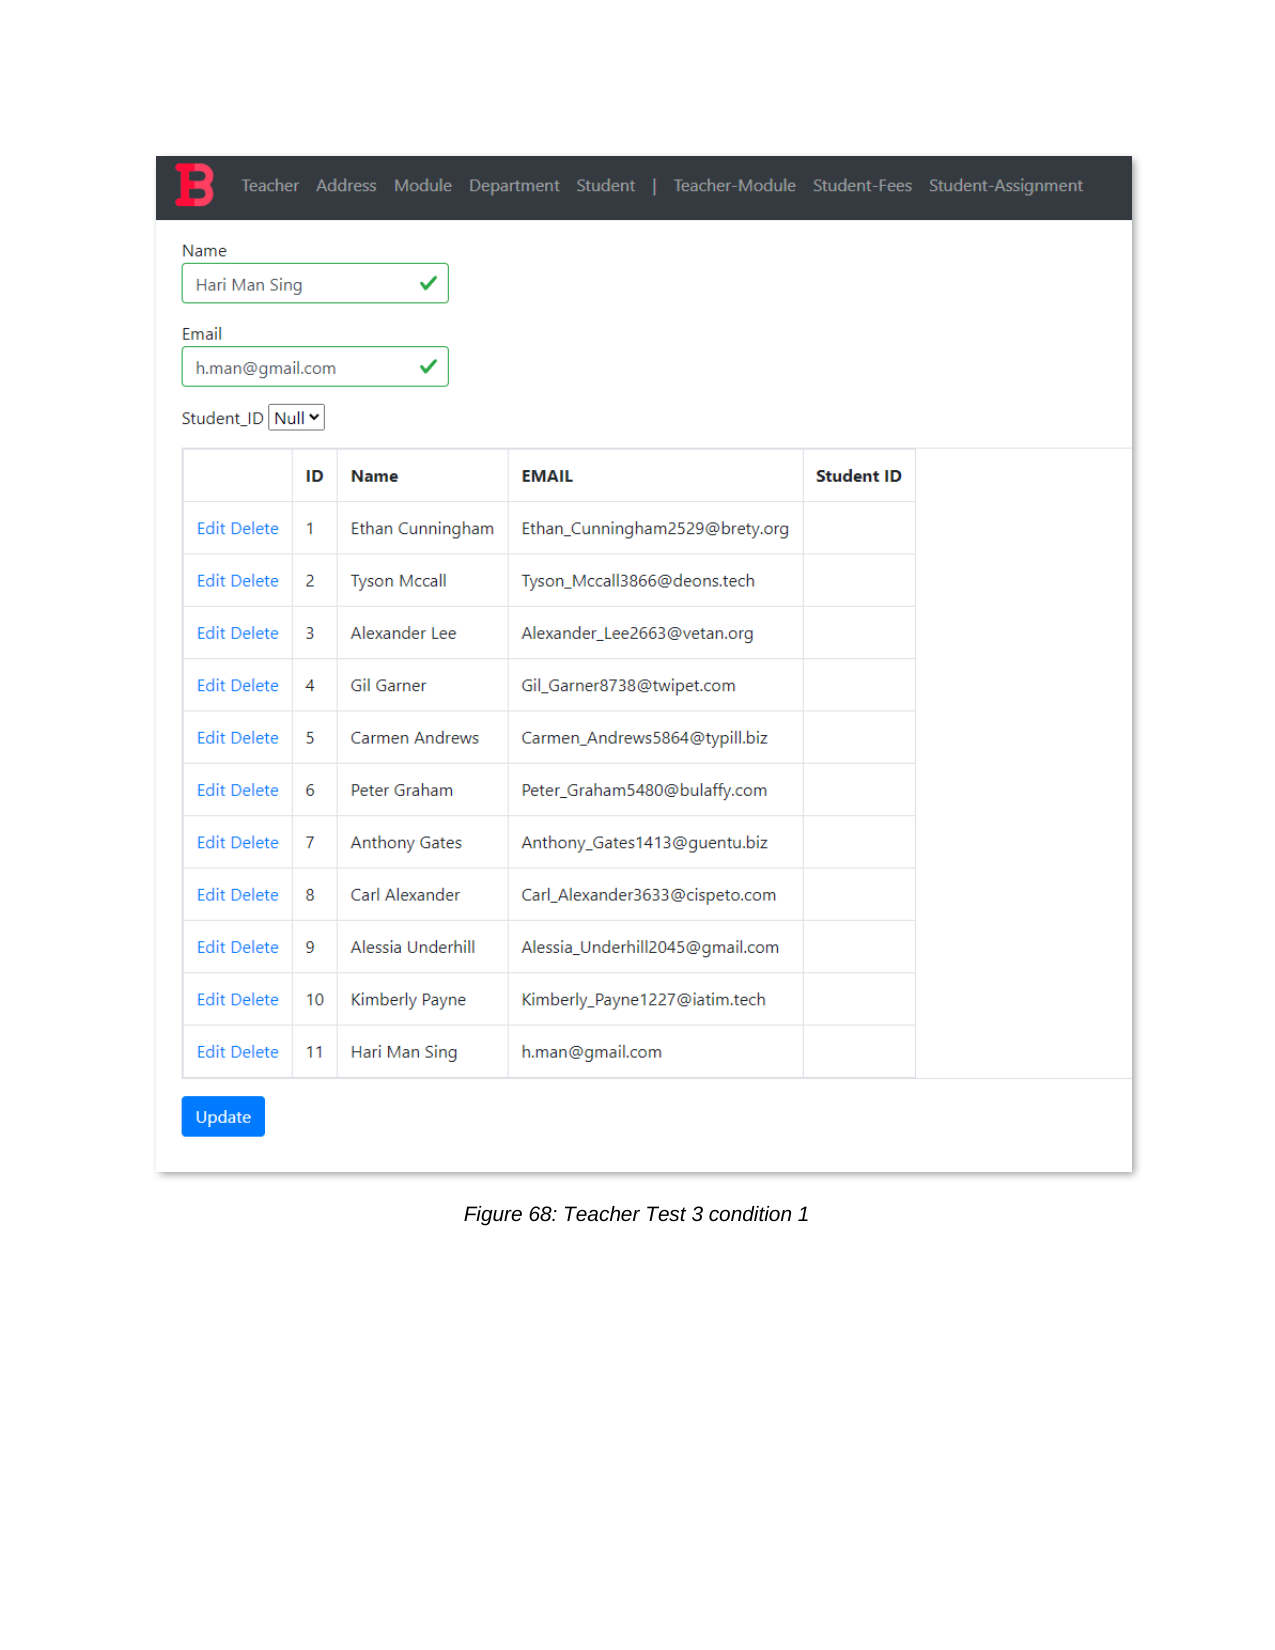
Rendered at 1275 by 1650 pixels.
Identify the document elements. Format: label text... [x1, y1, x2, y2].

picture [156, 156, 1132, 1172]
text Figure 68: Teacher Test 3 condition 1 [150, 1202, 1125, 1226]
